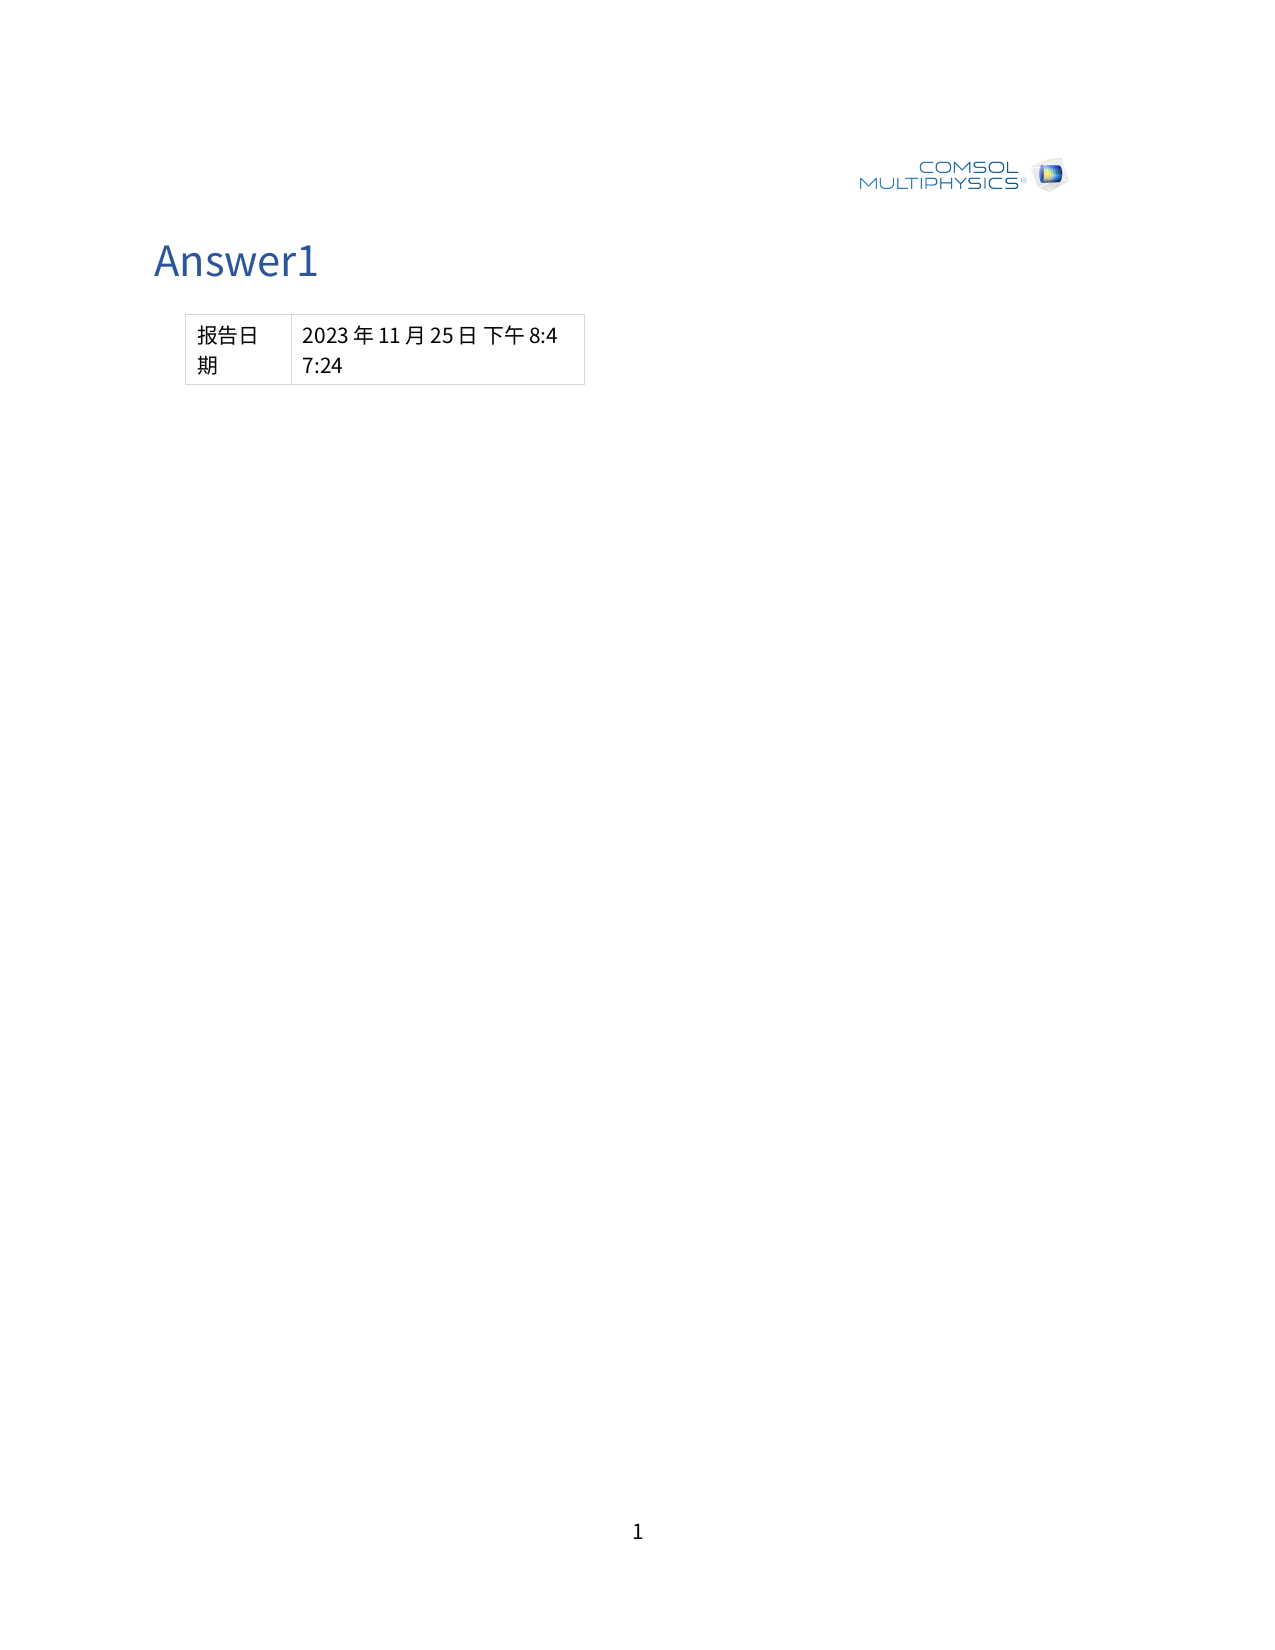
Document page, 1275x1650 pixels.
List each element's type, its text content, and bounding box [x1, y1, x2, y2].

title Answer1 [154, 228, 1087, 289]
table_header 报告日期 [186, 315, 291, 383]
table_header 2023年11月25日 下午8:47:24 [292, 315, 584, 383]
picture [839, 150, 1088, 203]
